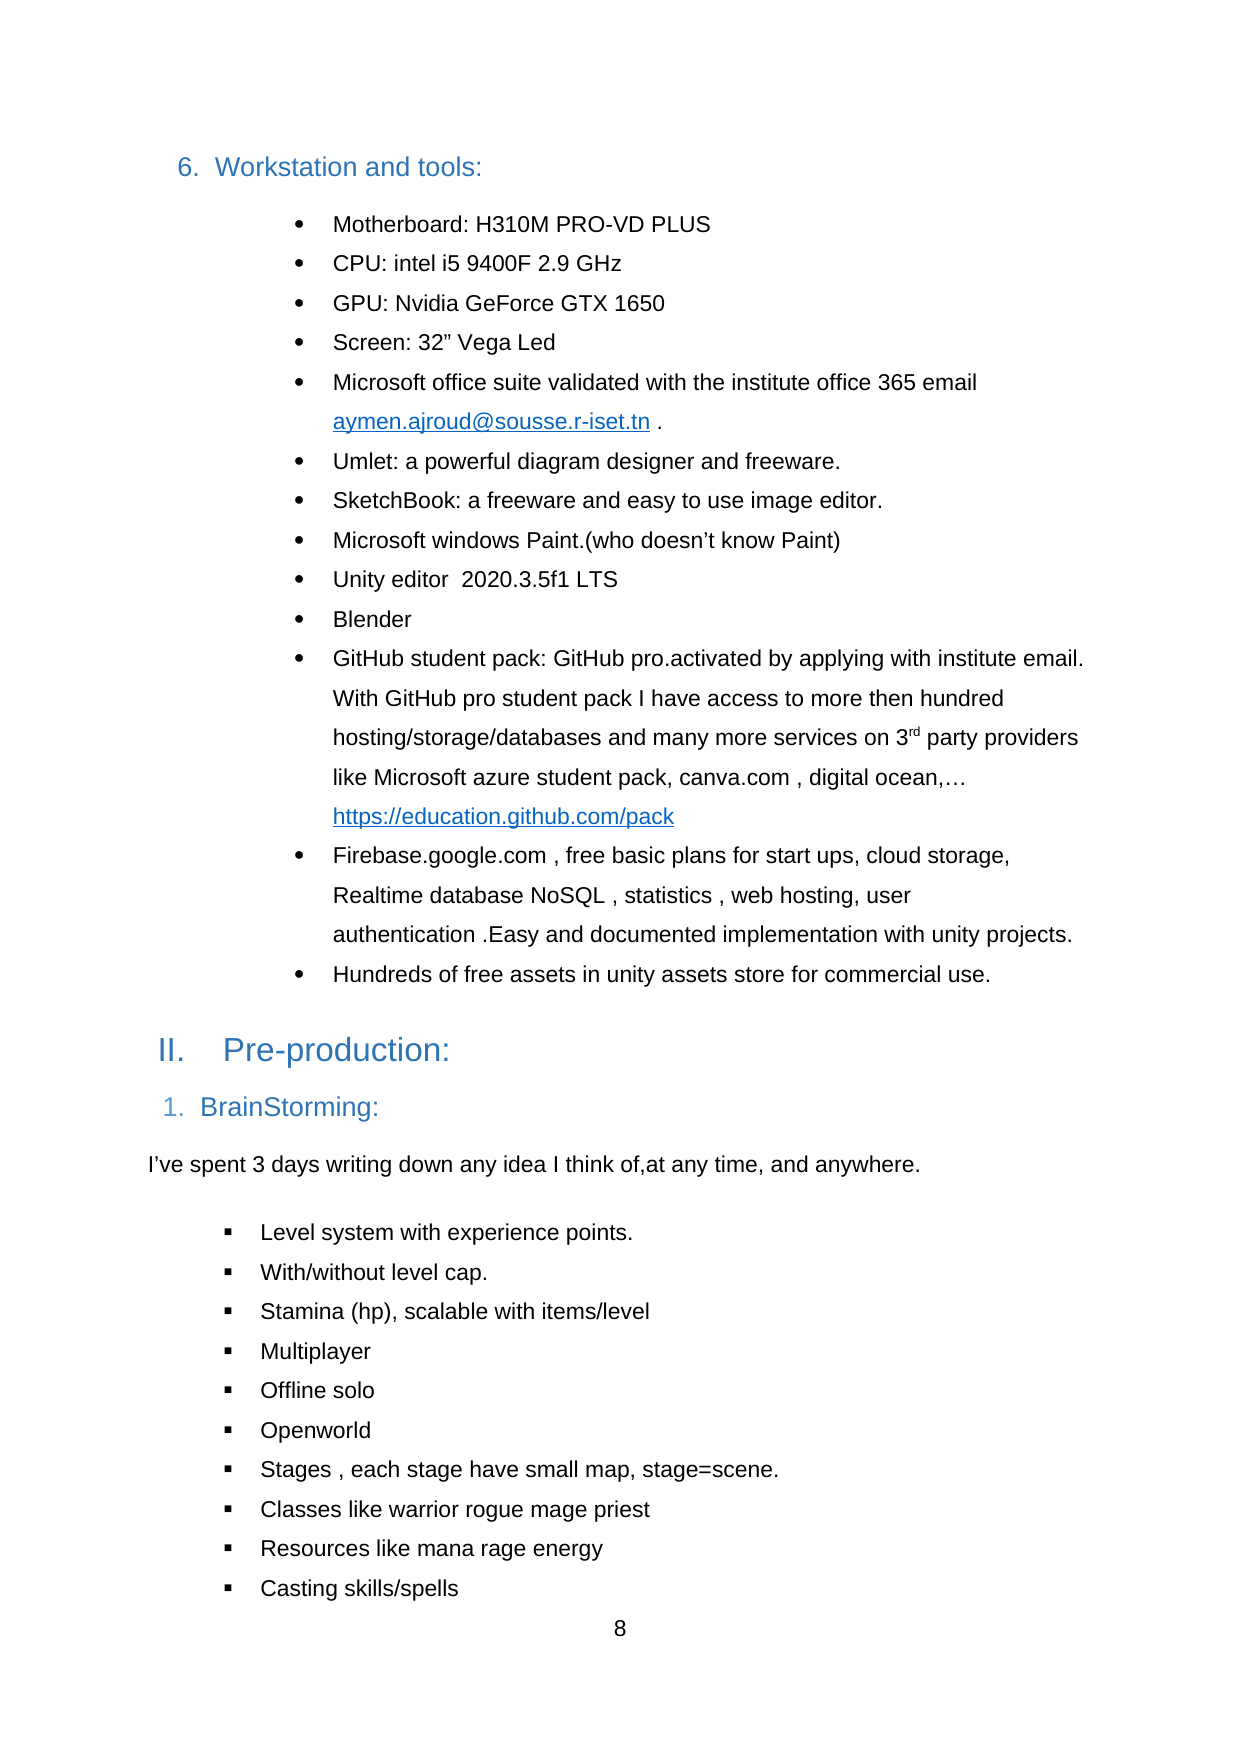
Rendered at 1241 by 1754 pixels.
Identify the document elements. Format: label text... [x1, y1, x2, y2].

list Openworld [223, 1417, 1093, 1443]
list Motherboard: H310M PRO-VD PLUS [295, 211, 1093, 237]
list Classes like warrior rogue mage priest [223, 1496, 1093, 1522]
list Unity editor 2020.3.5f1 LTS [295, 566, 1093, 592]
list Screen: 32” Vega Led [295, 329, 1093, 356]
text I’ve spent 3 days writing down any idea I think of,at any time, and anywhere. [148, 1151, 1093, 1177]
list Microsoft office suite validated with the institute office 365 email aymen.ajroud@sousse.r-iset.tn . [295, 369, 1093, 434]
list GitHub student pack: GitHub pro.activated by applying with institute email. With GitHub pro student pack I have access to more then hundred hosting/storage/databases and many more services on 3rd party providers like Microsoft azure student pack, canva.com , digital ocean,… https://education.github.com/pack [295, 645, 1093, 829]
list With/without level cap. [223, 1259, 1093, 1285]
subtitle Workstation and tools: [177, 151, 1093, 183]
list CPU: intel i5 9400F 2.9 GHz [295, 250, 1093, 277]
list Hundreds of free assets in unity assets store for commercial use. [295, 961, 1093, 987]
list Stamina (hp), scalable with items/level [223, 1298, 1093, 1325]
list Multiplayer [223, 1338, 1093, 1364]
list SketchBook: a freeware and easy to use image editor. [295, 487, 1093, 513]
list GPU: Nvidia GeForce GTX 1650 [295, 290, 1093, 316]
list Firebase.google.com , free basic plans for start ups, cloud storage, Realtime database NoSQL , statistics , web hosting, user authentication .Easy and documented implementation with unity projects. [295, 842, 1093, 948]
list Offline solo [223, 1377, 1093, 1404]
subtitle Pre-production: [185, 1029, 1093, 1068]
list Level system with experience points. [223, 1219, 1093, 1246]
list Microsoft windows Paint.(who doesn’t know Paint) [295, 527, 1093, 553]
list Resources like mana rage energy [223, 1535, 1093, 1562]
list Casting skills/spells [223, 1575, 1093, 1601]
list Blender [295, 606, 1093, 632]
list Umlet: a powerful diagram designer and freeware. [295, 448, 1093, 474]
subtitle BrainStorming: [162, 1091, 1093, 1123]
list Stages , each stage have small map, stage=scene. [223, 1456, 1093, 1483]
